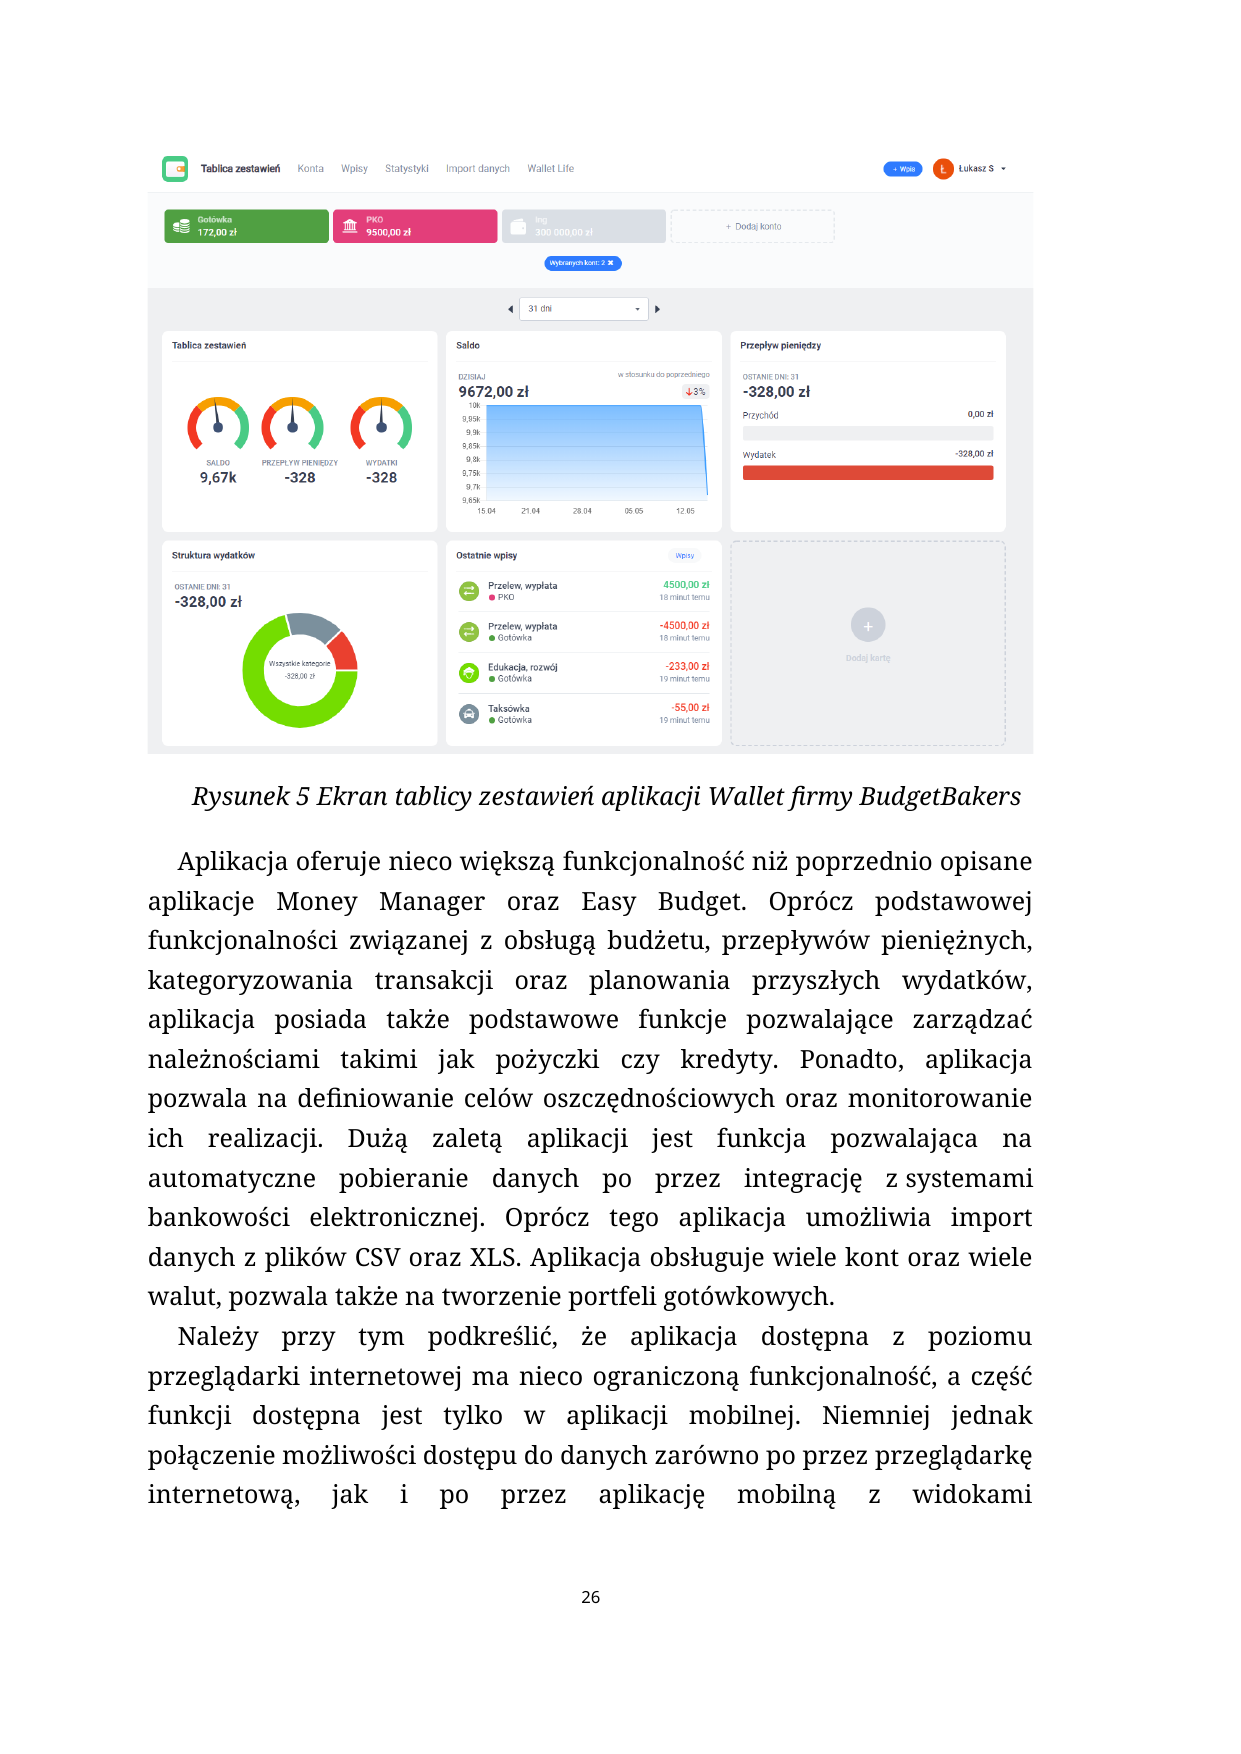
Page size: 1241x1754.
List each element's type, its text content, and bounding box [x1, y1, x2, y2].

text Rysunek 5 Ekran tablicy zestawień aplikacji Wallet firmy BudgetBakers [148, 779, 1033, 813]
text Aplikacja oferuje nieco większą funkcjonalność niż poprzednio opisane aplikacje Money Manager oraz Easy Budget. Oprócz podstawowej funkcjonalności związanej z obsługą budżetu, przepływów pieniężnych, kategoryzowania transakcji oraz planowania przyszłych wydatków, aplikacja posiada także podstawowe funkcje pozwalające zarządzać należnościami takimi jak pożyczki czy kredyty. Ponadto, aplikacja pozwala na definiowanie celów oszczędnościowych oraz monitorowanie ich realizacji. Dużą zaletą aplikacji jest funkcja pozwalająca na automatyczne pobieranie danych po przez integrację z systemami bankowości elektronicznej. Oprócz tego aplikacja umożliwia import danych z plików CSV oraz XLS. Aplikacja obsługuje wiele kont oraz wiele walut, pozwala także na tworzenie portfeli gotówkowych. [148, 838, 1033, 1313]
picture [147, 147, 1034, 754]
